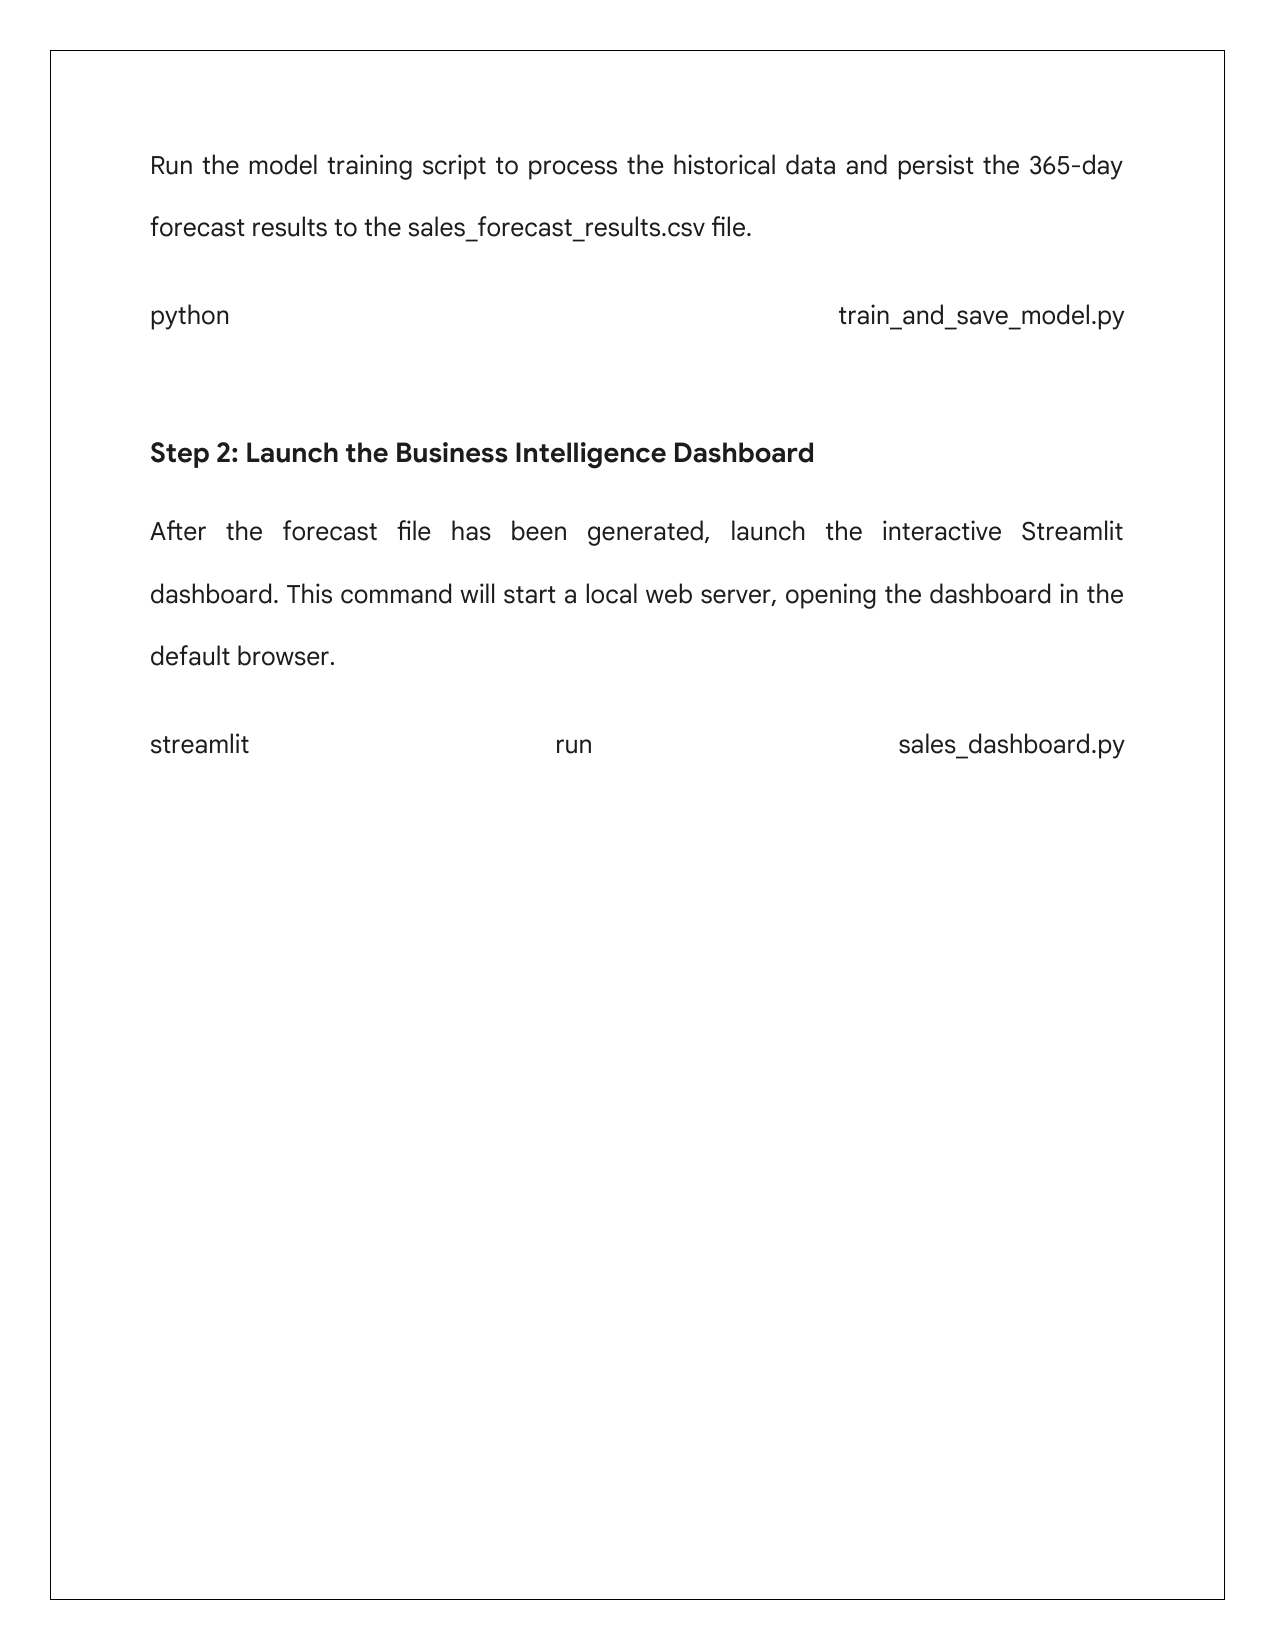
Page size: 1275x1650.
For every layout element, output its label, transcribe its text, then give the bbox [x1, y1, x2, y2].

text python train_and_save_model.py [150, 300, 1125, 384]
text streamlit run sales_dashboard.py [150, 729, 1125, 813]
text Run the model training script to process the historical data and persist the 365-day forecast results to the sales_forecast_results.csv file. [150, 150, 1125, 244]
subtitle Step 2: Launch the Business Intelligence Dashboard [150, 436, 1125, 470]
text After the forecast file has been generated, launch the interactive Streamlit dashboard. This command will start a local web server, opening the dashboard in the default browser. [150, 516, 1125, 673]
